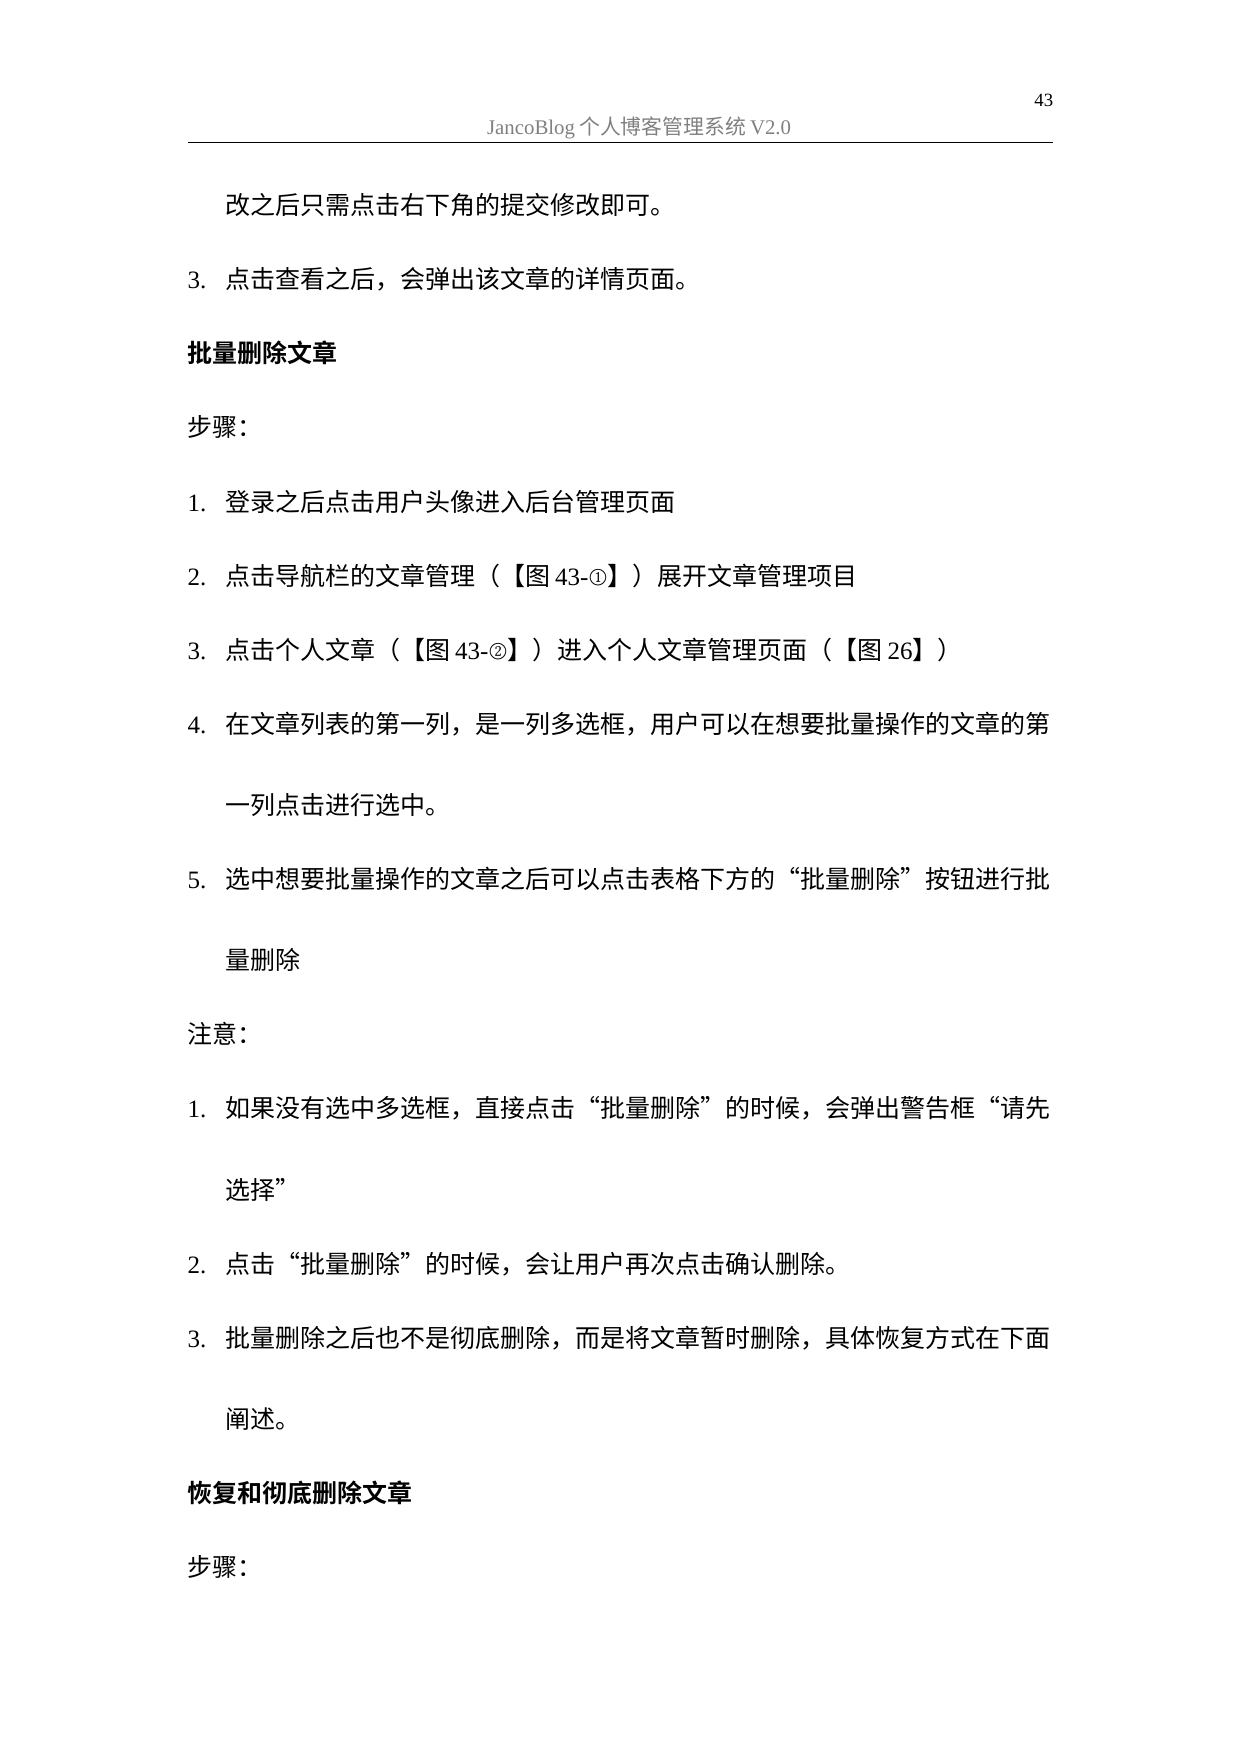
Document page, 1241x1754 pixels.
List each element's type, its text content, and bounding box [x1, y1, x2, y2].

list 在文章列表的第一列，是一列多选框，用户可以在想要批量操作的文章的第一列点击进行选中。 [187, 690, 1053, 836]
list 登录之后点击用户头像进入后台管理页面 [187, 468, 1053, 533]
list 点击导航栏的文章管理（【图43-①】）展开文章管理项目 [187, 542, 1053, 607]
list 点击个人文章（【图43-②】）进入个人文章管理页面（【图26】） [187, 616, 1053, 681]
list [187, 171, 1053, 236]
list 如果没有选中多选框，直接点击“批量删除”的时候，会弹出警告框“请先选择” [187, 1074, 1053, 1221]
text 步骤： [187, 393, 1053, 458]
list 点击查看之后，会弹出该文章的详情页面。 [187, 245, 1053, 310]
text 批量删除文章 [187, 319, 1053, 384]
text 步骤： [187, 1533, 1053, 1598]
list 批量删除之后也不是彻底删除，而是将文章暂时删除，具体恢复方式在下面阐述。 [187, 1304, 1053, 1450]
text 注意： [187, 1000, 1053, 1065]
list 选中想要批量操作的文章之后可以点击表格下方的“批量删除”按钮进行批量删除 [187, 845, 1053, 991]
list 点击“批量删除”的时候，会让用户再次点击确认删除。 [187, 1230, 1053, 1295]
text 恢复和彻底删除文章 [187, 1459, 1053, 1524]
